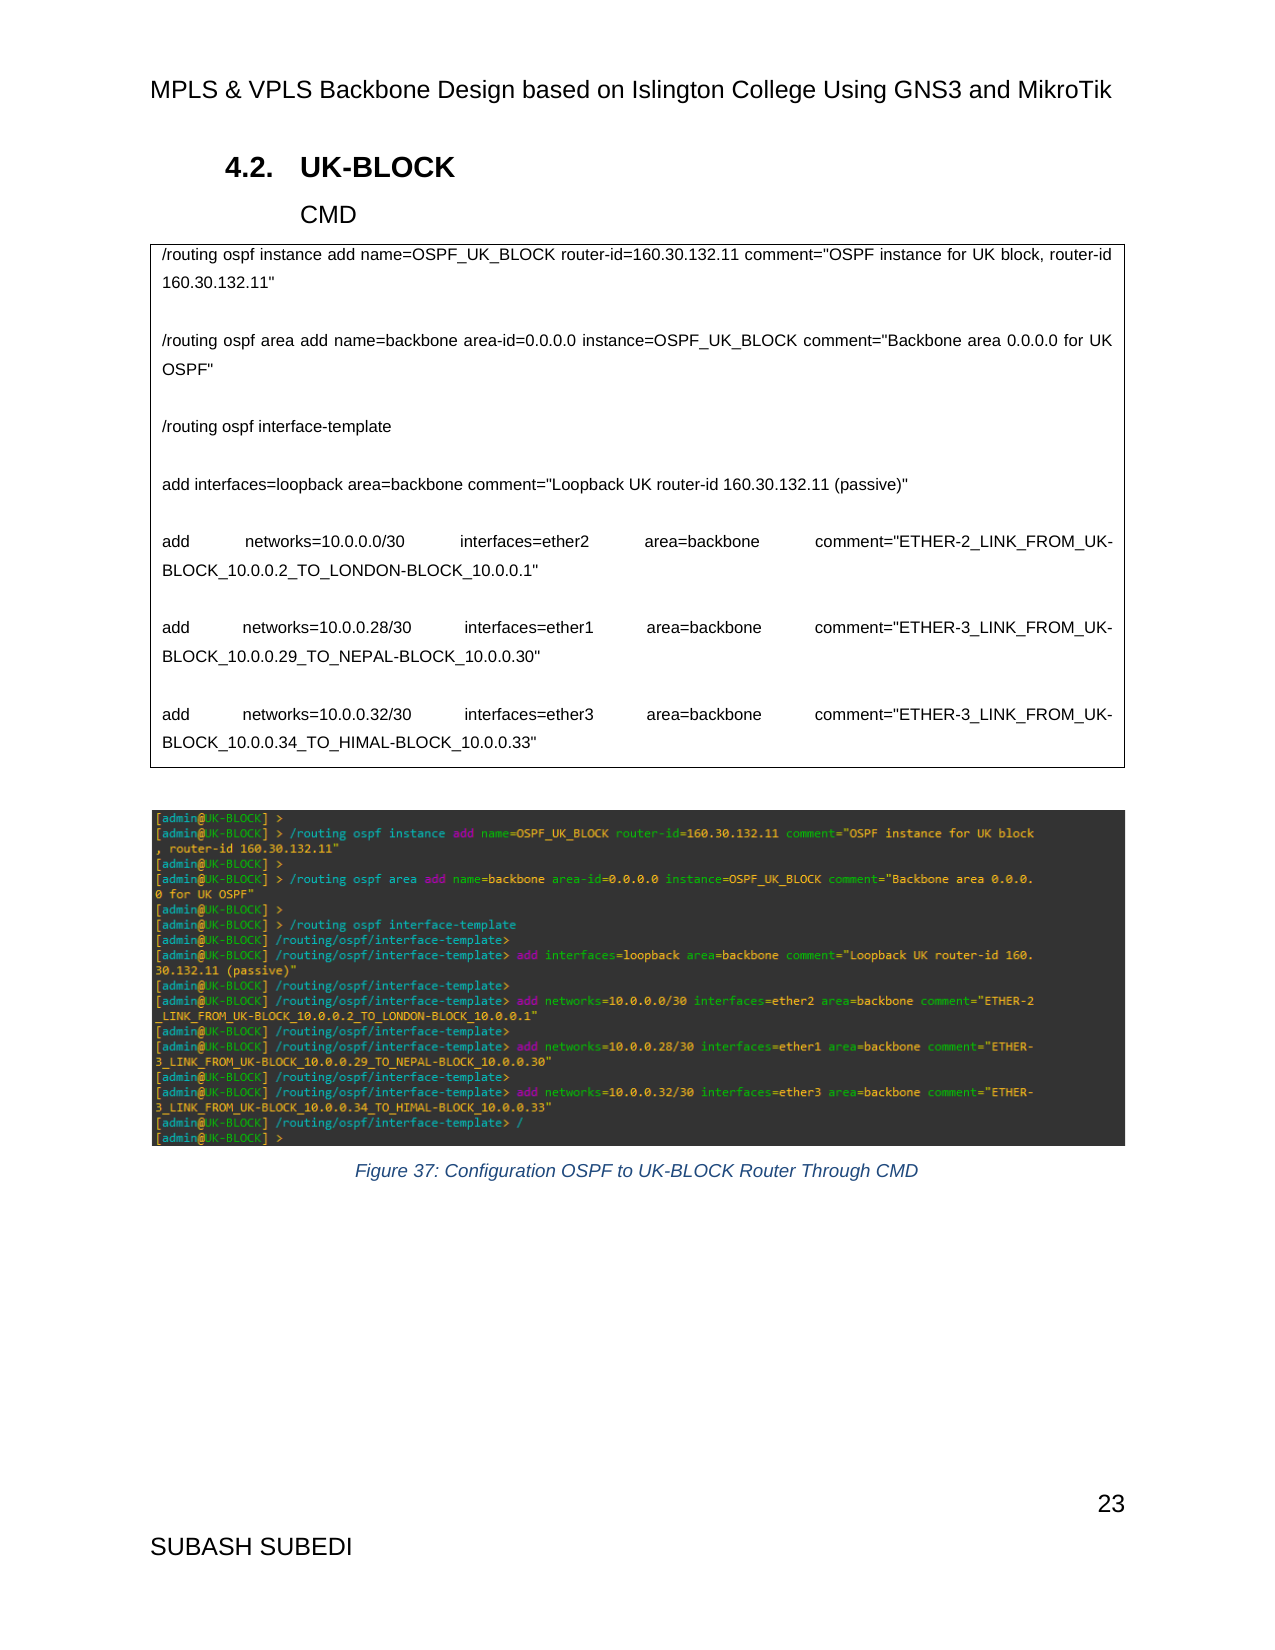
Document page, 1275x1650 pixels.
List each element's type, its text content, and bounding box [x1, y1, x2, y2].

text CMD [300, 200, 1125, 229]
text Figure 37: Configuration OSPF to UK-BLOCK Router Through CMD [150, 1160, 1125, 1181]
picture [150, 810, 1125, 1146]
table_header /routing ospf instance add name=OSPF_UK_BLOCK router-id=160.30.132.11 comment="OSPF instance for UK block, router-id 160.30.132.11" /routing ospf area add name=backbone area-id=0.0.0.0 instance=OSPF_UK_BLOCK comment="Backbone area 0.0.0.0 for UK OSPF" /routing ospf interface-template add interfaces=loopback area=backbone comment="Loopback UK router-id 160.30.132.11 (passive)" add networks=10.0.0.0/30 interfaces=ether2 area=backbone comment="ETHER-2_LINK_FROM_UK-BLOCK_10.0.0.2_TO_LONDON-BLOCK_10.0.0.1" add networks=10.0.0.28/30 interfaces=ether1 area=backbone comment="ETHER-3_LINK_FROM_UK-BLOCK_10.0.0.29_TO_NEPAL-BLOCK_10.0.0.30" add networks=10.0.0.32/30 interfaces=ether3 area=backbone comment="ETHER-3_LINK_FROM_UK-BLOCK_10.0.0.34_TO_HIMAL-BLOCK_10.0.0.33" [151, 245, 1124, 767]
subtitle UK-BLOCK [225, 150, 1125, 183]
